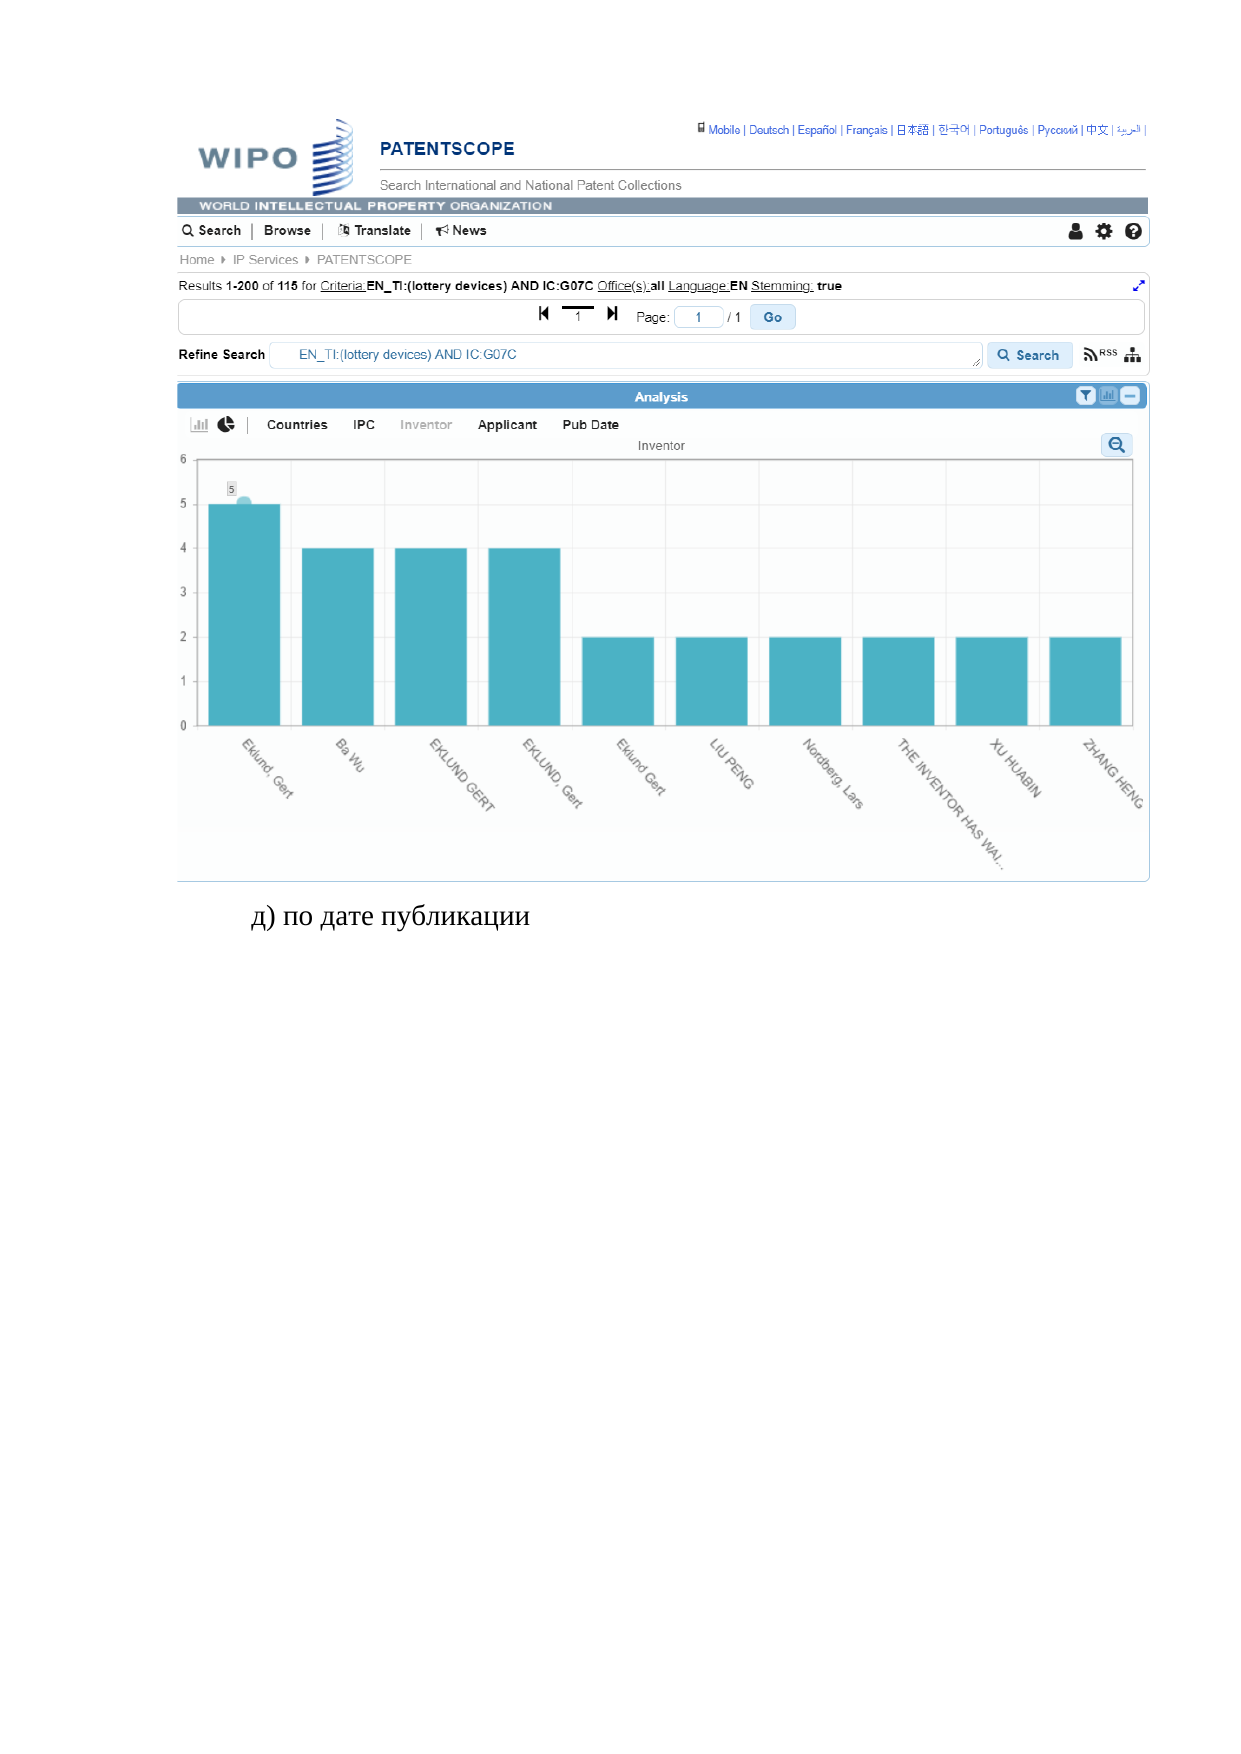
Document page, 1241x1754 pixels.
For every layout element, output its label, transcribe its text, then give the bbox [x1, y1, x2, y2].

text д) по дате публикации [177, 898, 1152, 931]
picture [177, 118, 1152, 884]
